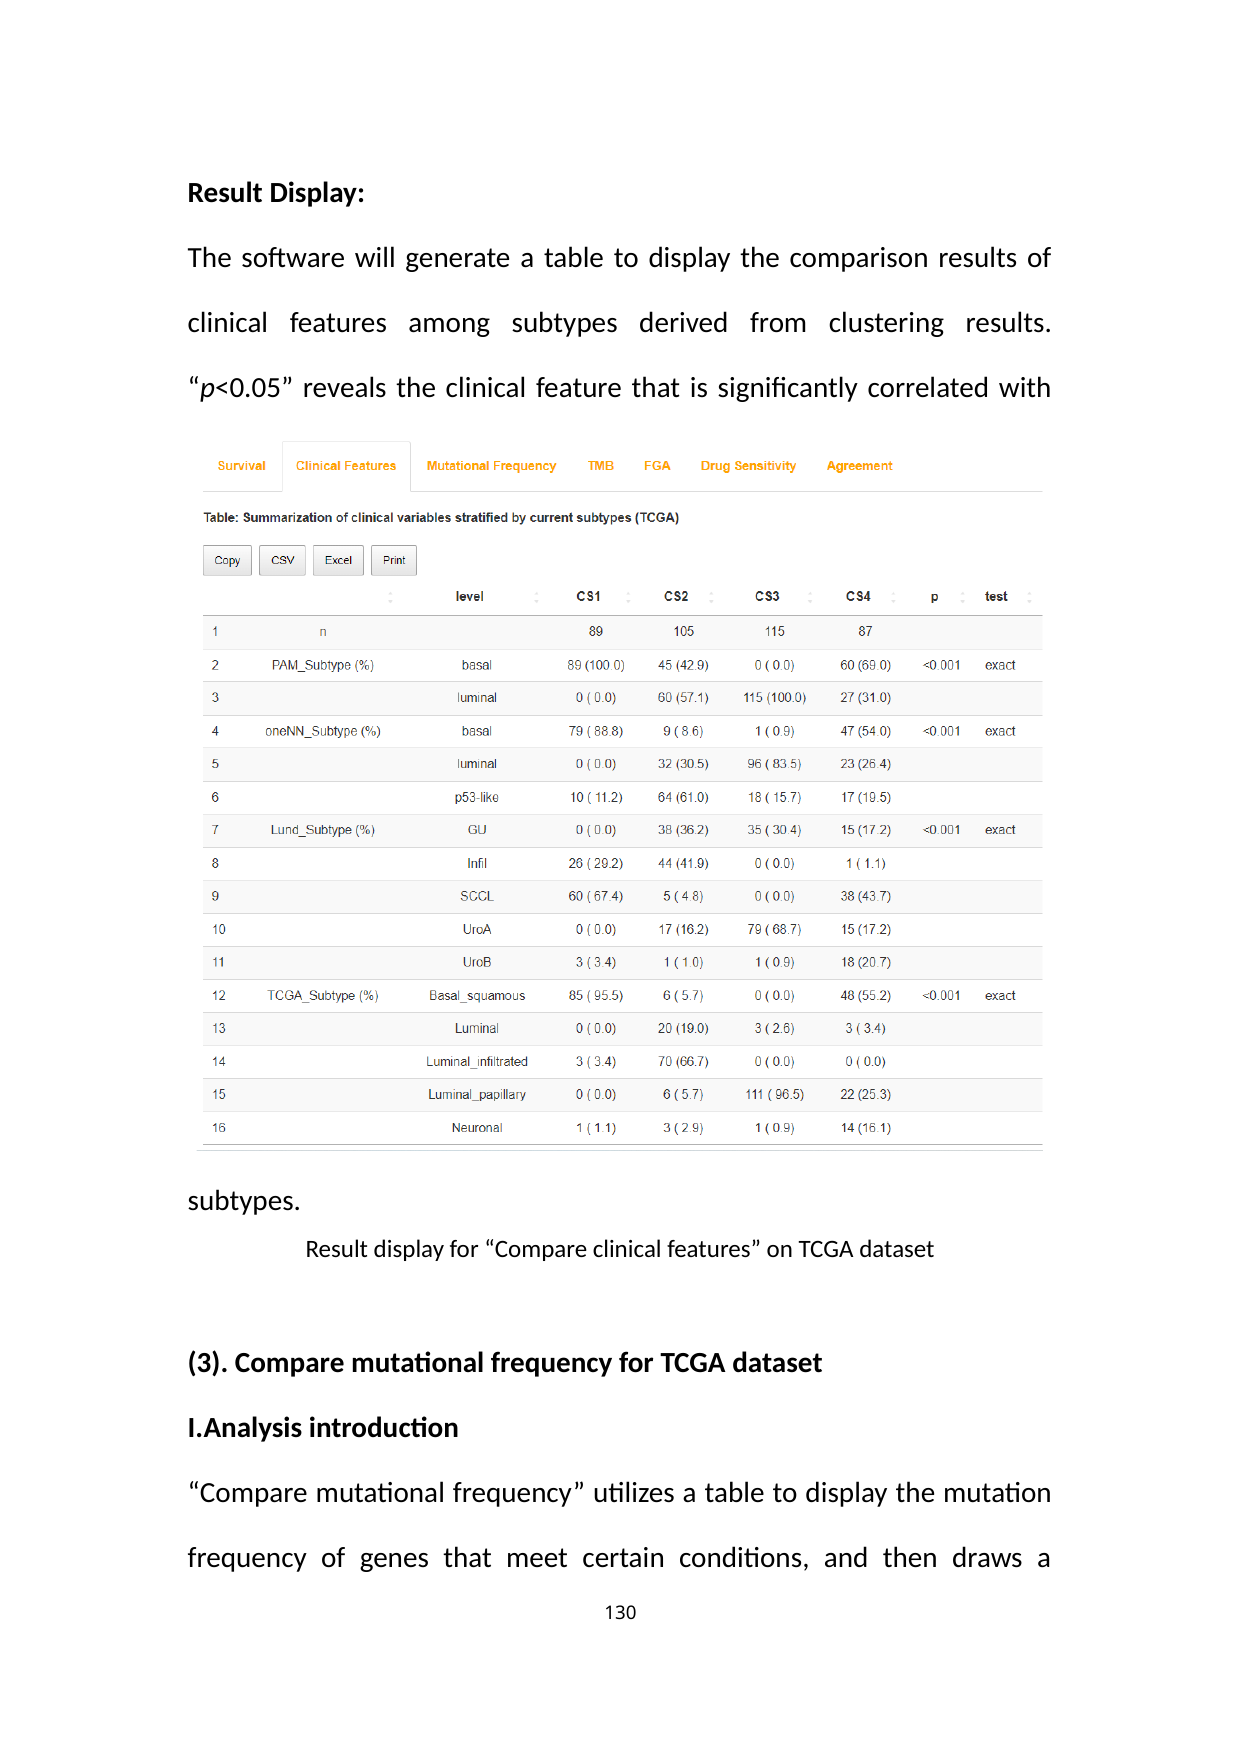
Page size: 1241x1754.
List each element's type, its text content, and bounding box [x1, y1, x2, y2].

picture [196, 434, 1043, 1151]
text Result Display: [187, 160, 1053, 225]
subtitle (3). Compare mutational frequency for TCGA dataset [187, 1330, 1053, 1395]
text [187, 1460, 1053, 1590]
text Result display for “Compare clinical features” on TCGA dataset [187, 1232, 1053, 1265]
subtitle I.Analysis introduction [187, 1395, 1053, 1460]
